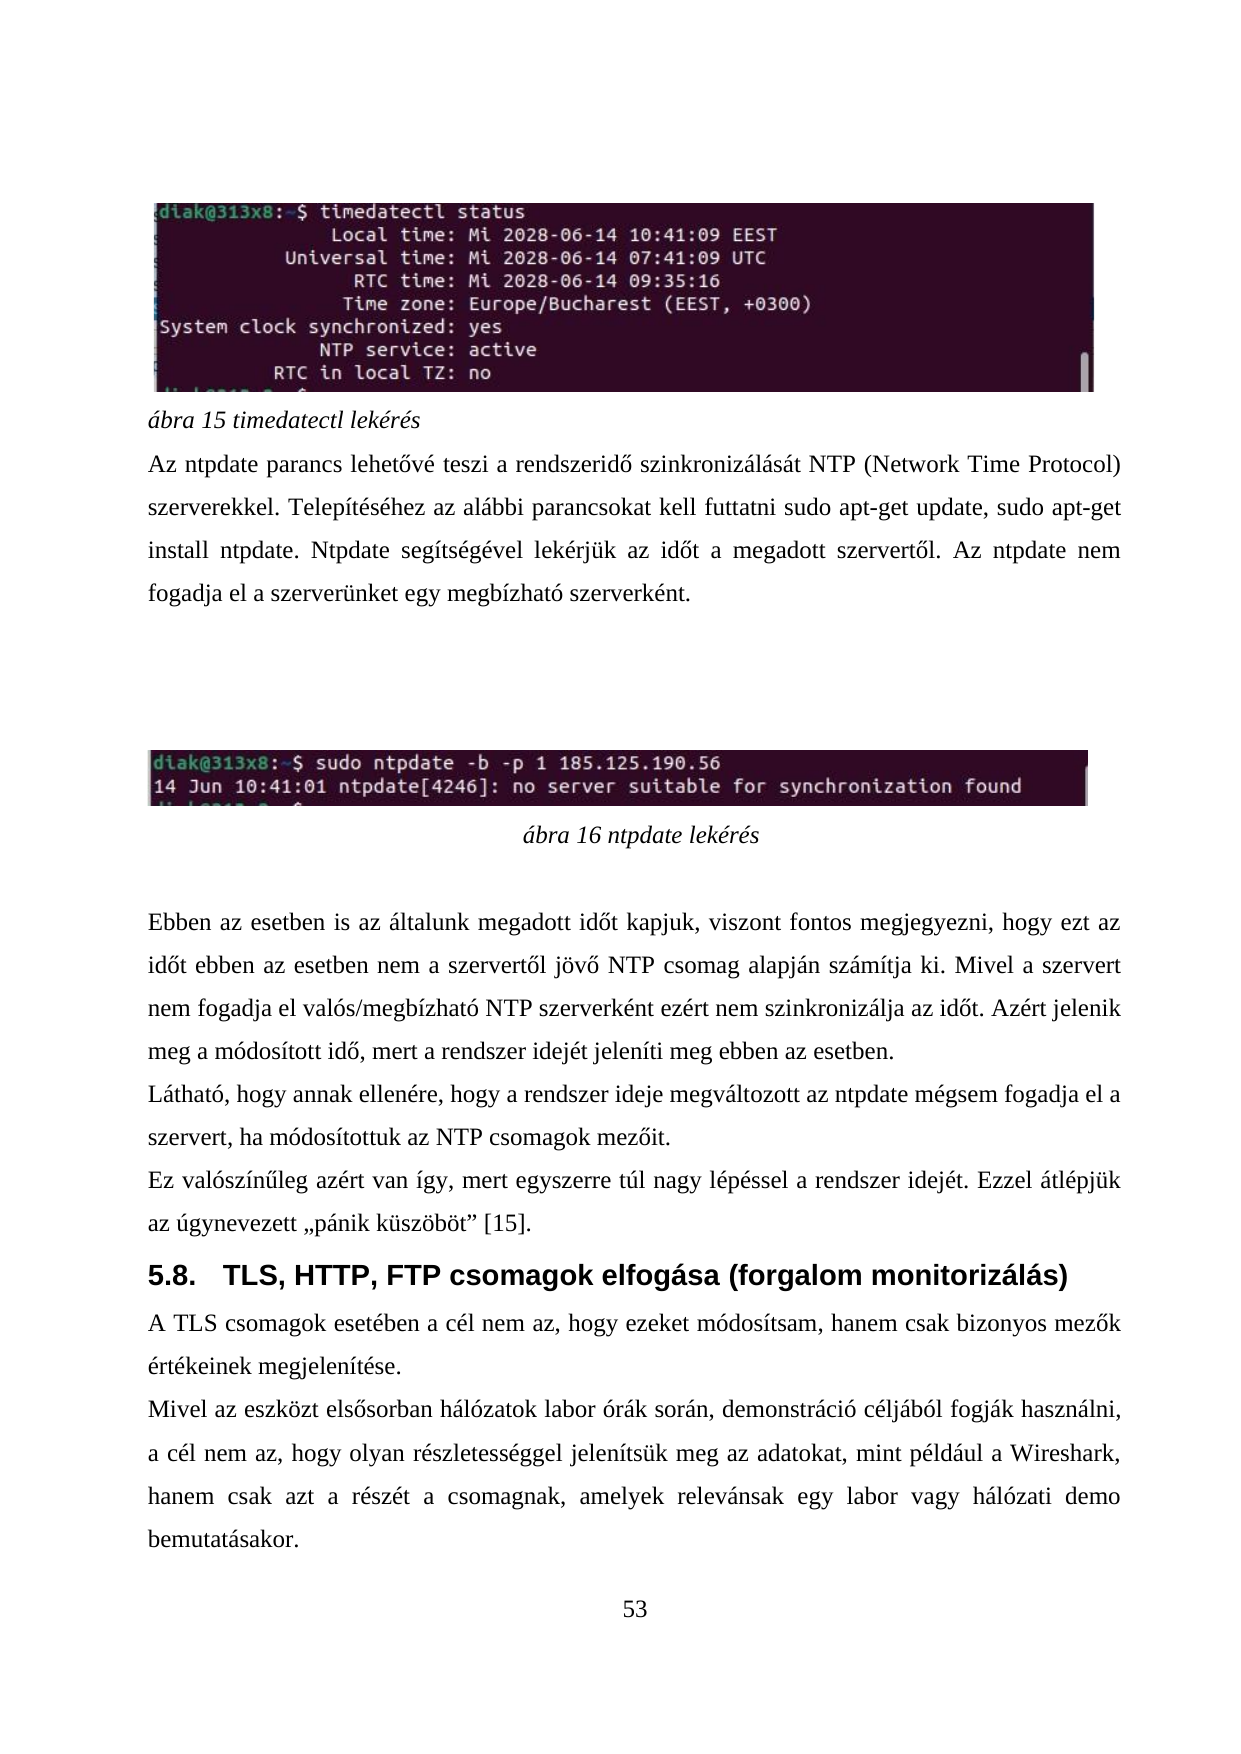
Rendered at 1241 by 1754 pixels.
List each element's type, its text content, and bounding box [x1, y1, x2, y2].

text Látható, hogy annak ellenére, hogy a rendszer ideje megváltozott az ntpdate mégsem fogadja el a szervert, ha módosítottuk az NTP csomagok mezőit. [148, 1079, 1122, 1151]
text Ebben az esetben is az általunk megadott időt kapjuk, viszont fontos megjegyezni, hogy ezt az időt ebben az esetben nem a szervertől jövő NTP csomag alapján számítja ki. Mivel a szervert nem fogadja el valós/megbízható NTP szerverként ezért nem szinkronizálja az időt. Azért jelenik meg a módosított idő, mert a rendszer idejét jeleníti meg ebben az esetben. [148, 907, 1122, 1065]
text ábra 16 ntpdate lekérés [148, 820, 1122, 849]
text Mivel az eszközt elsősorban hálózatok labor órák során, demonstráció céljából fogják használni, a cél nem az, hogy olyan részletességgel jelenítsük meg az adatokat, mint például a Wireshark, hanem csak azt a részét a csomagnak, amelyek relevánsak egy labor vagy hálózati demo bemutatásakor. [148, 1394, 1122, 1553]
picture [153, 203, 1095, 392]
text A TLS csomagok esetében a cél nem az, hogy ezeket módosítsam, hanem csak bizonyos mezők értékeinek megjelenítése. [148, 1308, 1122, 1380]
subtitle TLS, HTTP, FTP csomagok elfogása (forgalom monitorizálás) [148, 1258, 1122, 1291]
text Ez valószínűleg azért van így, mert egyszerre túl nagy lépéssel a rendszer idejét. Ezzel átlépjük az úgynevezett „pánik küszöböt” . [148, 1165, 1122, 1237]
picture [147, 750, 1088, 806]
text ábra 15 timedatectl lekérés [148, 406, 1122, 434]
text Az ntpdate parancs lehetővé teszi a rendszeridő szinkronizálását NTP (Network Time Protocol) szerverekkel. Telepítéséhez az alábbi parancsokat kell futtatni sudo apt-get update, sudo apt-get install ntpdate. Ntpdate segítségével lekérjük az időt a megadott szervertől. Az ntpdate nem fogadja el a szerverünket egy megbízható szerverként. [148, 449, 1122, 607]
